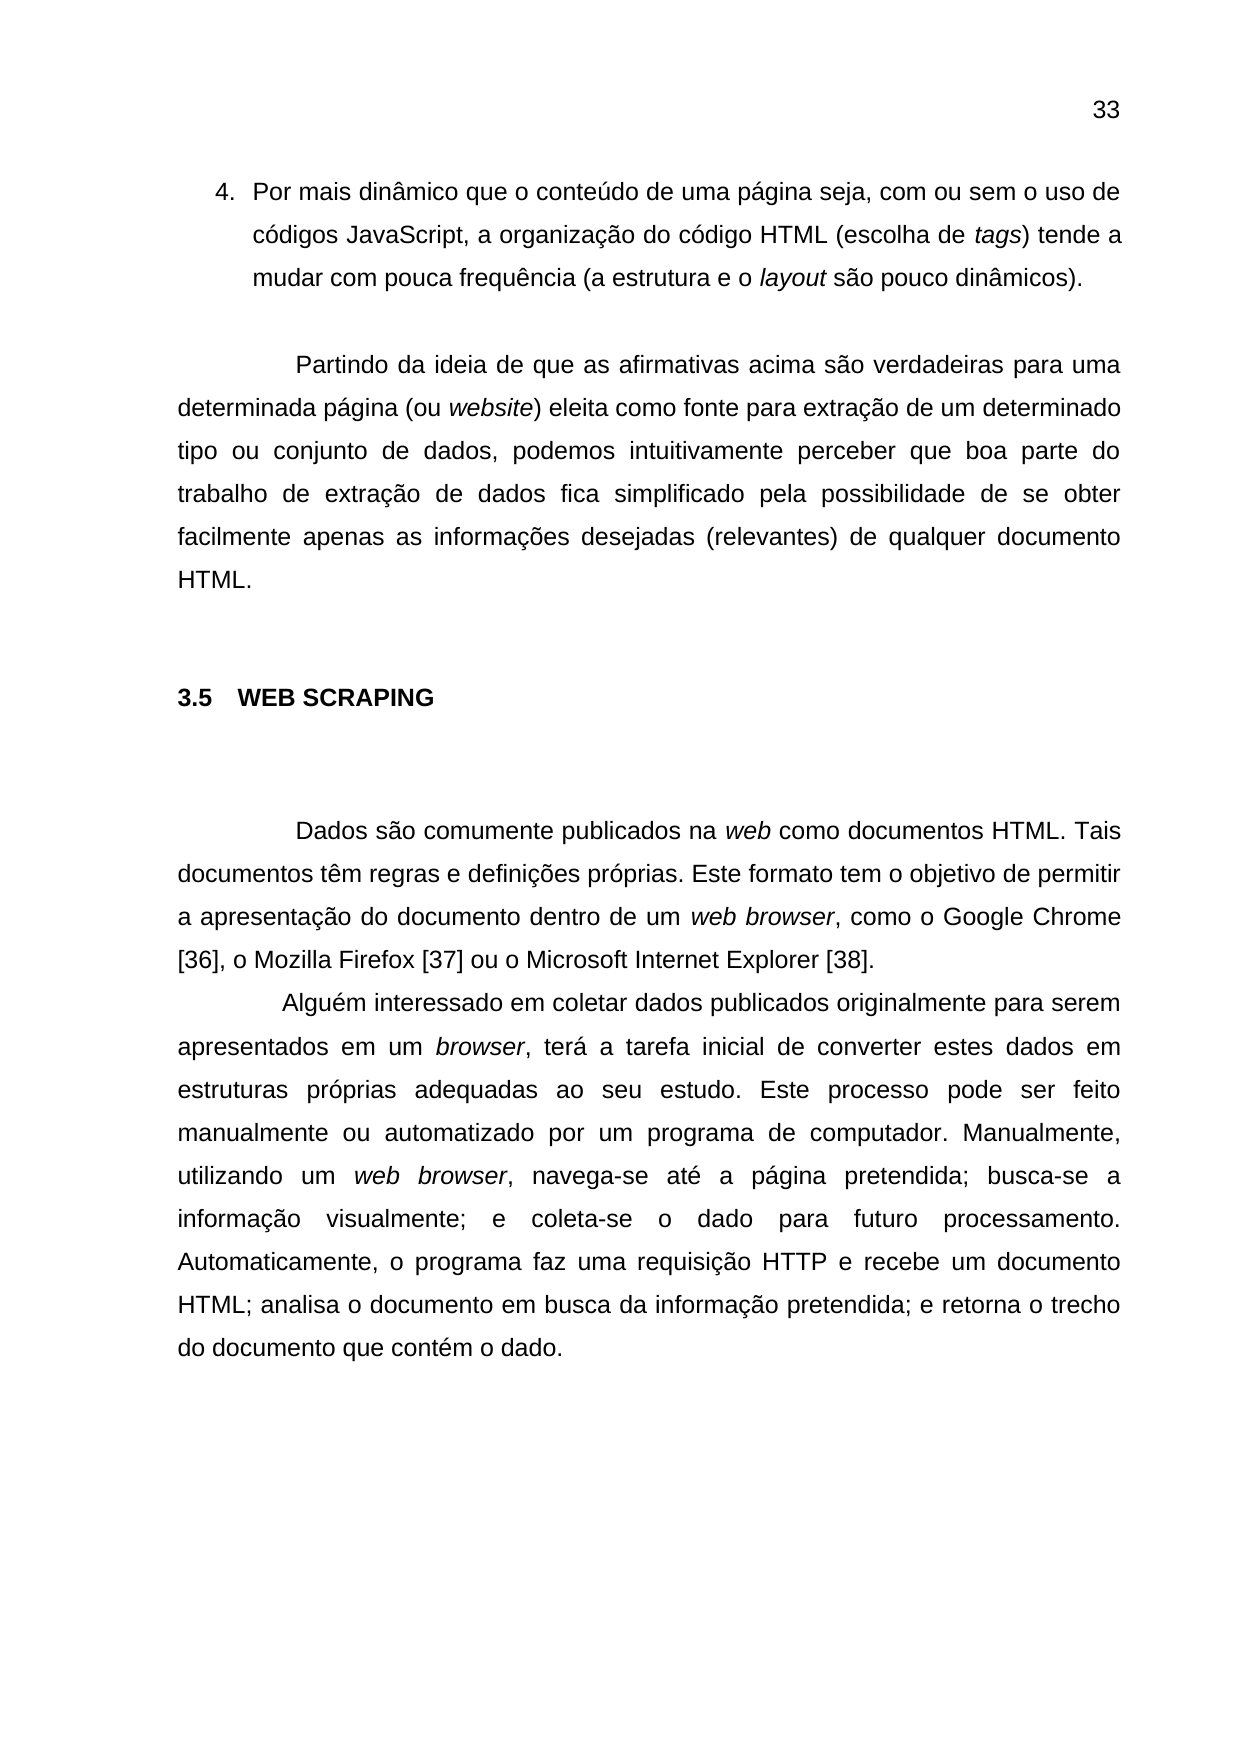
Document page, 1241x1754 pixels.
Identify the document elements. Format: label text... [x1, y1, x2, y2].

subtitle WEB SCRAPING [177, 683, 1122, 712]
text Alguém interessado em coletar dados publicados originalmente para serem apresentados em um browser, terá a tarefa inicial de converter estes dados em estruturas próprias adequadas ao seu estudo. Este processo pode ser feito manualmente ou automatizado por um programa de computador. Manualmente, utilizando um web browser, navega-se até a página pretendida; busca-se a informação visualmente; e coleta-se o dado para futuro processamento. Automaticamente, o programa faz uma requisição HTTP e recebe um documento HTML; analisa o documento em busca da informação pretendida; e retorna o trecho do documento que contém o dado. [177, 988, 1122, 1362]
list Por mais dinâmico que o conteúdo de uma página seja, com ou sem o uso de códigos JavaScript, a organização do código HTML (escolha de tags) tende a mudar com pouca frequência (a estrutura e o layout são pouco dinâmicos). [215, 177, 1122, 292]
text Partindo da ideia de que as afirmativas acima são verdadeiras para uma determinada página (ou website) eleita como fonte para extração de um determinado tipo ou conjunto de dados, podemos intuitivamente perceber que boa parte do trabalho de extração de dados fica simplificado pela possibilidade de se obter facilmente apenas as informações desejadas (relevantes) de qualquer documento HTML. [177, 350, 1122, 594]
text Dados são comumente publicados na web como documentos HTML. Tais documentos têm regras e definições próprias. Este formato tem o objetivo de permitir a apresentação do documento dentro de um web browser, como o Google Chrome [‎36], o Mozilla Firefox [‎37] ou o Microsoft Internet Explorer [‎38]. [177, 816, 1122, 974]
